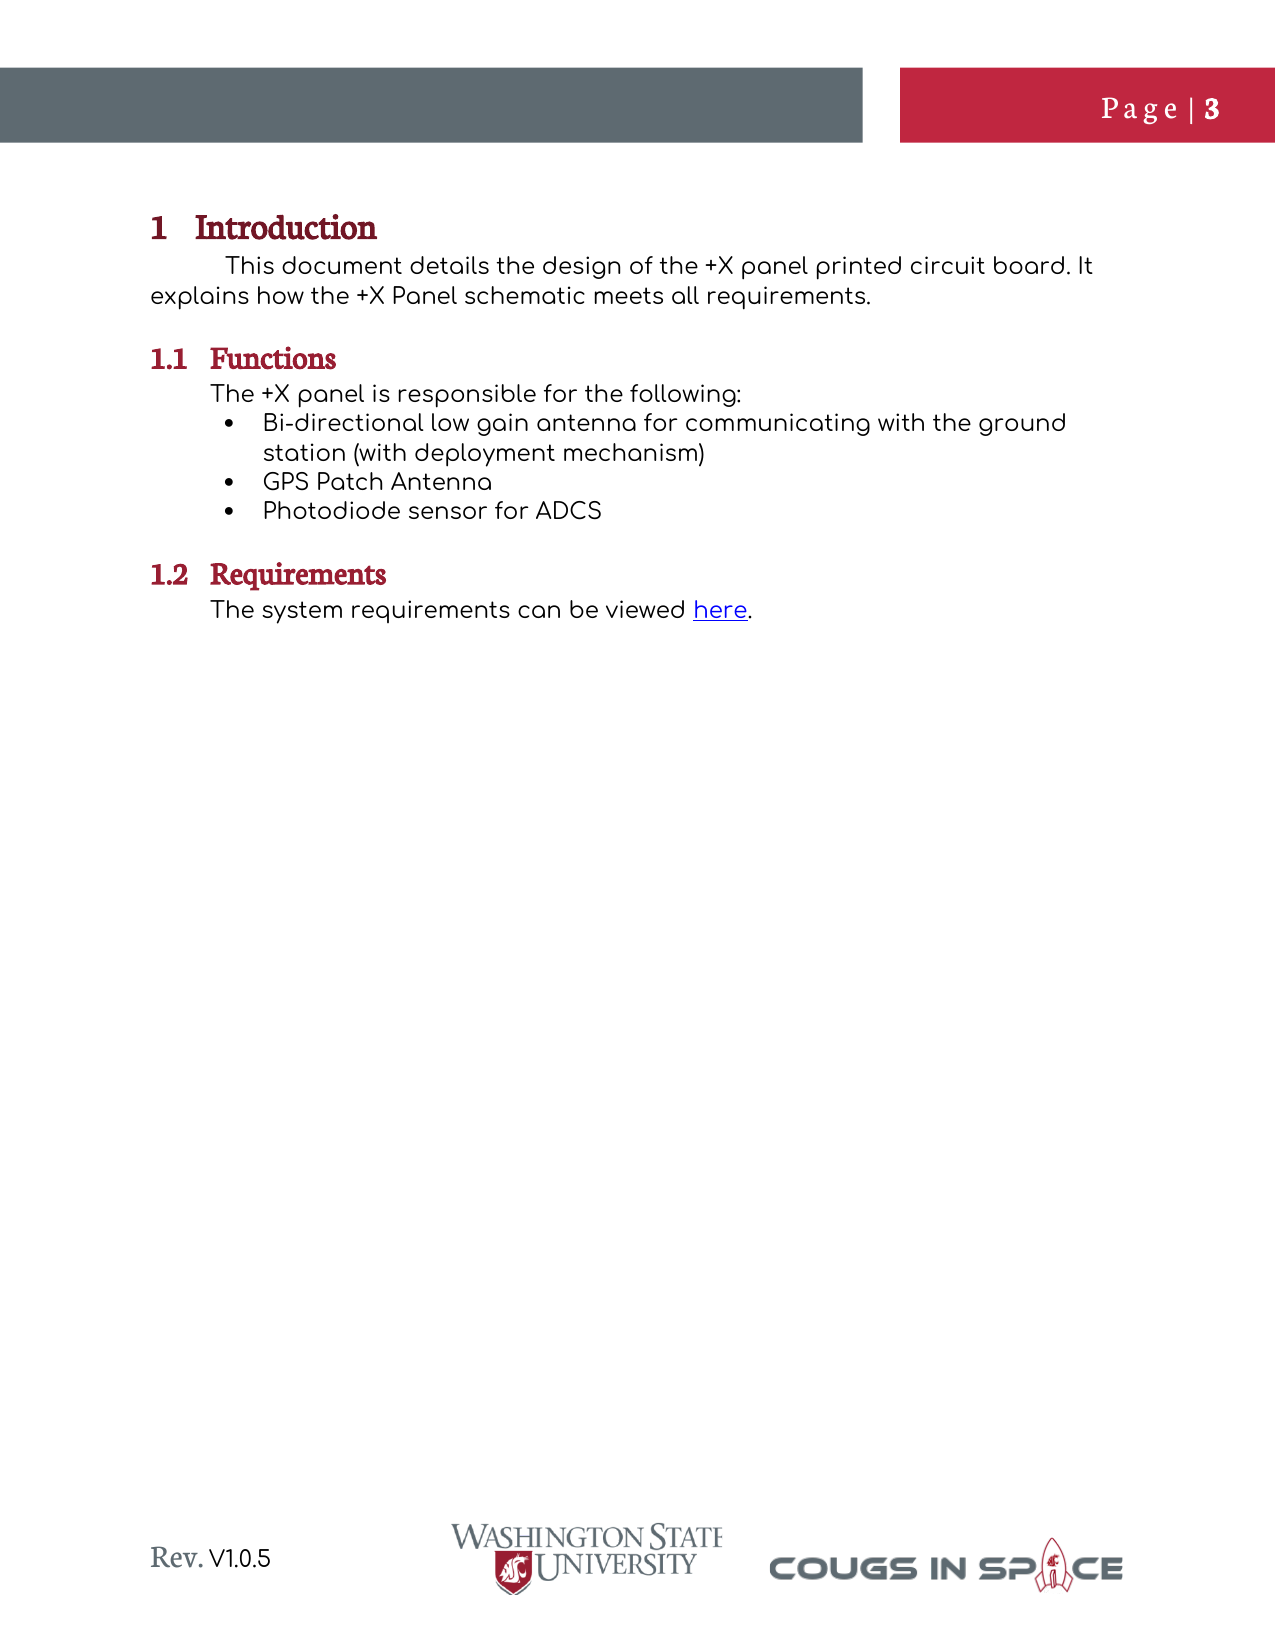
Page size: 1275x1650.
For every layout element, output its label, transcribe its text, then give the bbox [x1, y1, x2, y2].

subtitle Functions [150, 334, 1125, 376]
text The system requirements can be viewed here. [210, 598, 1125, 623]
subtitle Requirements [150, 549, 1125, 592]
text This document details the design of the +X panel printed circuit board. It explains how the +X Panel schematic meets all requirements. [150, 254, 1125, 309]
list Bi-directional low gain antenna for communicating with the ground station (with deployment mechanism) [225, 412, 1125, 466]
list GPS Patch Antenna [225, 470, 1125, 496]
text The +X panel is responsible for the following: [210, 382, 1125, 408]
list Photodiode sensor for ADCS [225, 499, 1125, 525]
picture [450, 1522, 723, 1595]
subtitle Introduction [150, 200, 1125, 247]
picture [769, 1537, 1123, 1594]
